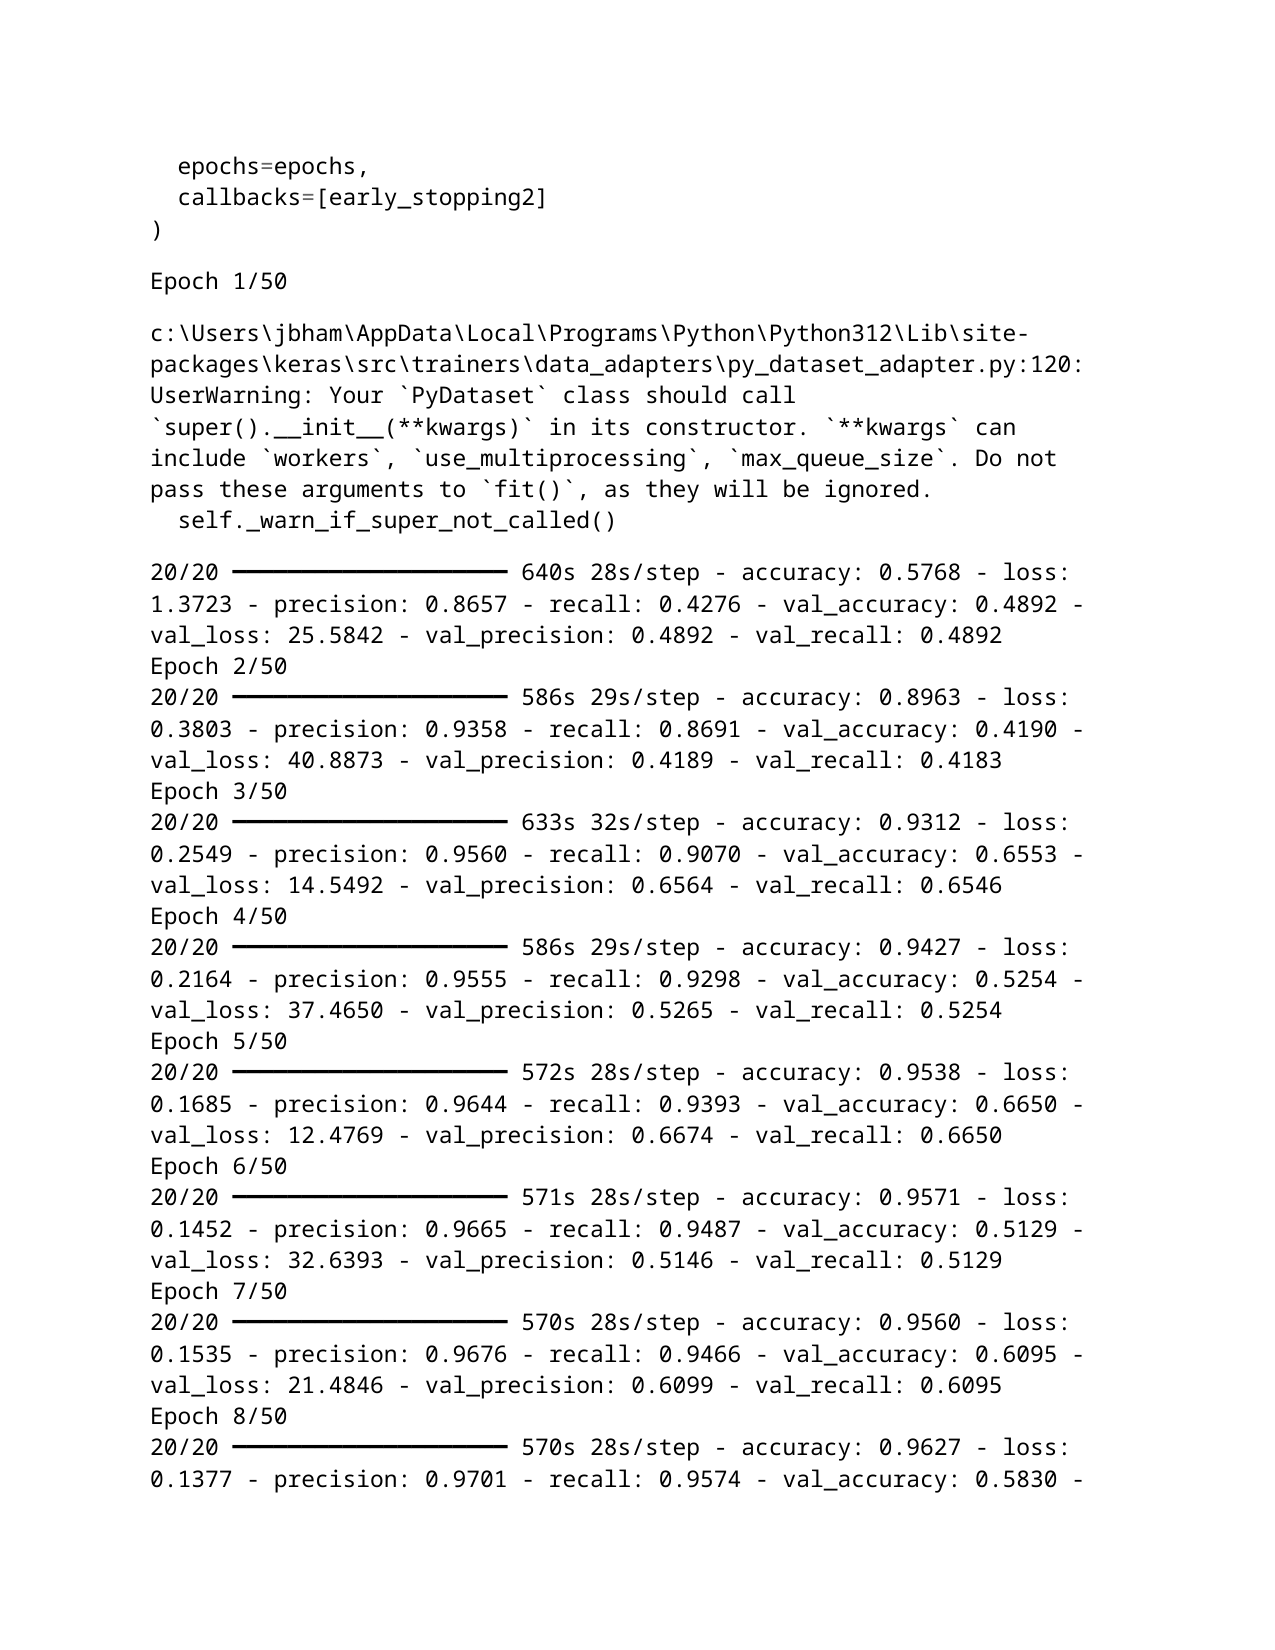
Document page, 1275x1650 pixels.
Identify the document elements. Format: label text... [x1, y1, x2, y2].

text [150, 150, 1125, 244]
text c:\Users\jbham\AppData\Local\Programs\Python\Python312\Lib\site-packages\keras\src\trainers\data_adapters\py_dataset_adapter.py:120: UserWarning: Your `PyDataset` class should call `super().__init__(**kwargs)` in its constructor. `**kwargs` can include `workers`, `use_multiprocessing`, `max_queue_size`. Do not pass these arguments to `fit()`, as they will be ignored. self._warn_if_super_not_called() [150, 317, 1125, 535]
text Epoch 1/50 [150, 264, 1125, 296]
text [150, 556, 1125, 1494]
